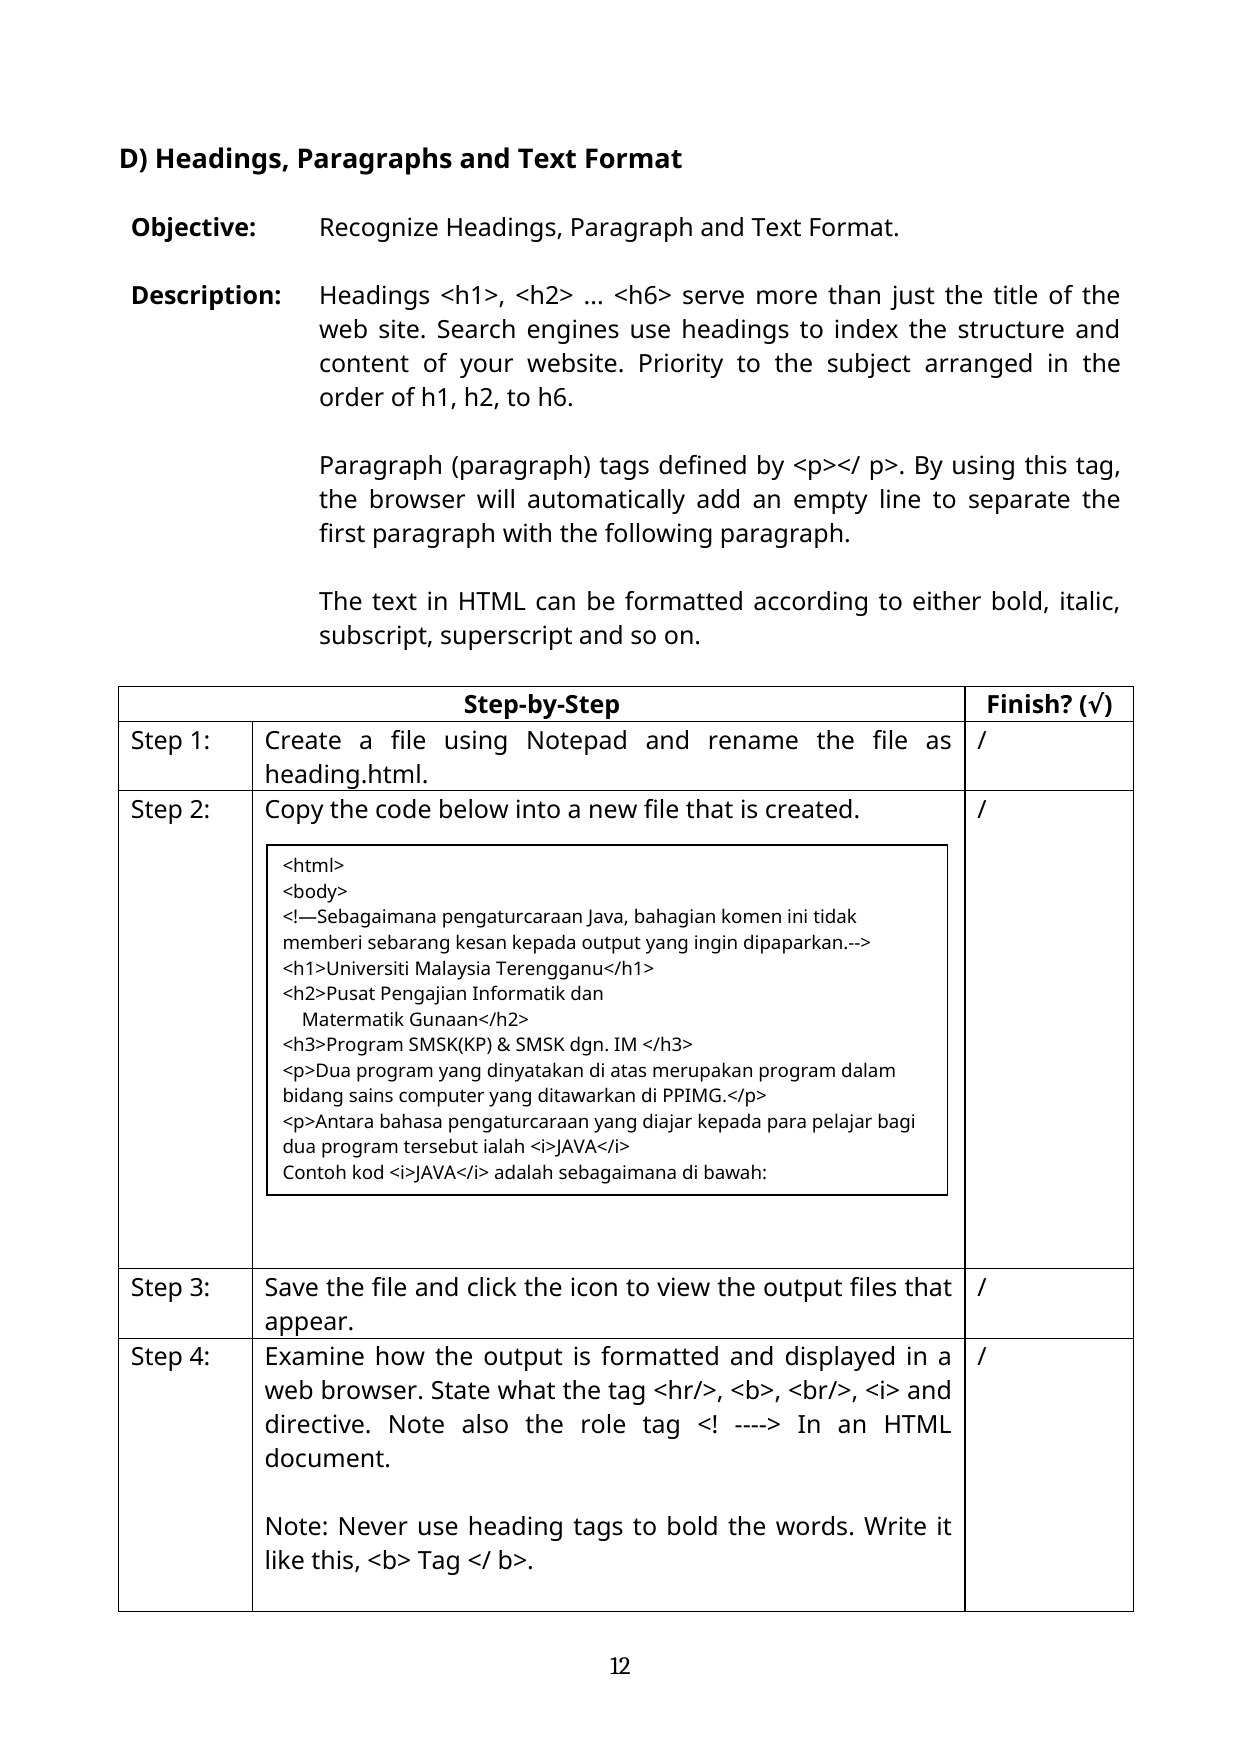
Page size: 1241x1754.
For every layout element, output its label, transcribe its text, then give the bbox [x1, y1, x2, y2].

table_cell Copy the code below into a new file that is created. [253, 791, 964, 1268]
table_cell Finish? (√) [966, 687, 1133, 721]
table_cell Headings <h1>, <h2> ... <h6> serve more than just the title of the web site. Search engines use headings to index the structure and content of your website. Priority to the subject arranged in the order of h1, h2, to h6. Paragraph (paragraph) tags defined by <p></ p>. By using this tag, the browser will automatically add an empty line to separate the first paragraph with the following paragraph. The text in HTML can be formatted according to either bold, italic, subscript, superscript and so on. [307, 278, 1134, 686]
table_cell Save the file and click the icon to view the output files that appear. [253, 1269, 964, 1337]
table_cell / [966, 722, 1133, 790]
table_cell / [966, 791, 1133, 1268]
table_cell Description: [119, 278, 307, 686]
table_cell Step 3: [119, 1269, 252, 1337]
table_cell Step 2: [119, 791, 252, 1268]
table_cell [253, 1339, 964, 1611]
table_cell Step-by-Step [119, 687, 964, 721]
table_cell Step 4: [119, 1339, 252, 1611]
table_header Recognize Headings, Paragraph and Text Format. [307, 209, 1134, 277]
subtitle D) Headings, Paragraphs and Text Format [118, 139, 1122, 209]
table_cell Step 1: [119, 722, 252, 790]
table_cell Create a file using Notepad and rename the file as heading.html. [253, 722, 964, 790]
table_header Objective: [119, 209, 307, 277]
table_cell / [966, 1269, 1133, 1337]
table_cell / [966, 1339, 1133, 1611]
